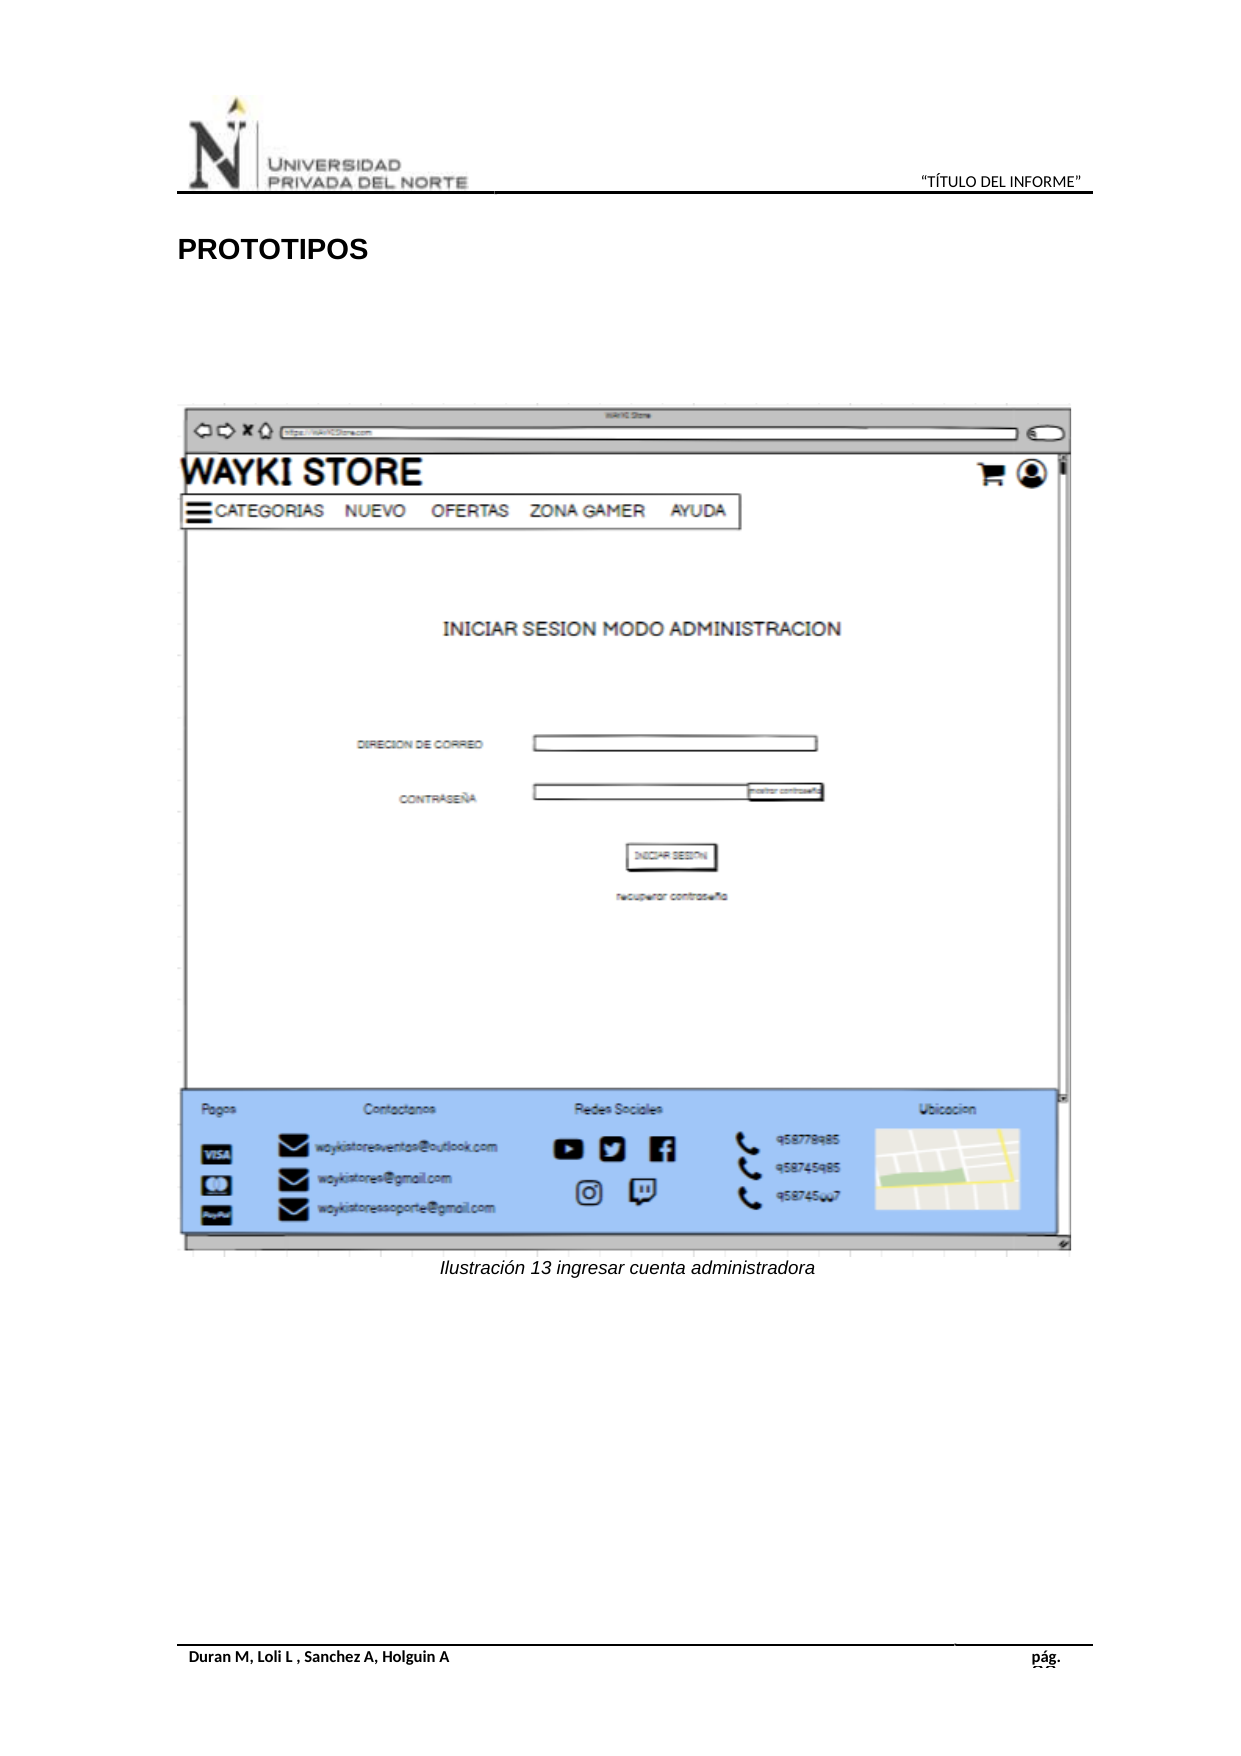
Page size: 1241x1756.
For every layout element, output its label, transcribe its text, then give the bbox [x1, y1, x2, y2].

picture [188, 95, 469, 191]
picture [177, 403, 1072, 1257]
subtitle PROTOTIPOS [177, 232, 1180, 265]
text Ilustración 13 ingresar cuenta administradora [64, 1257, 1180, 1279]
